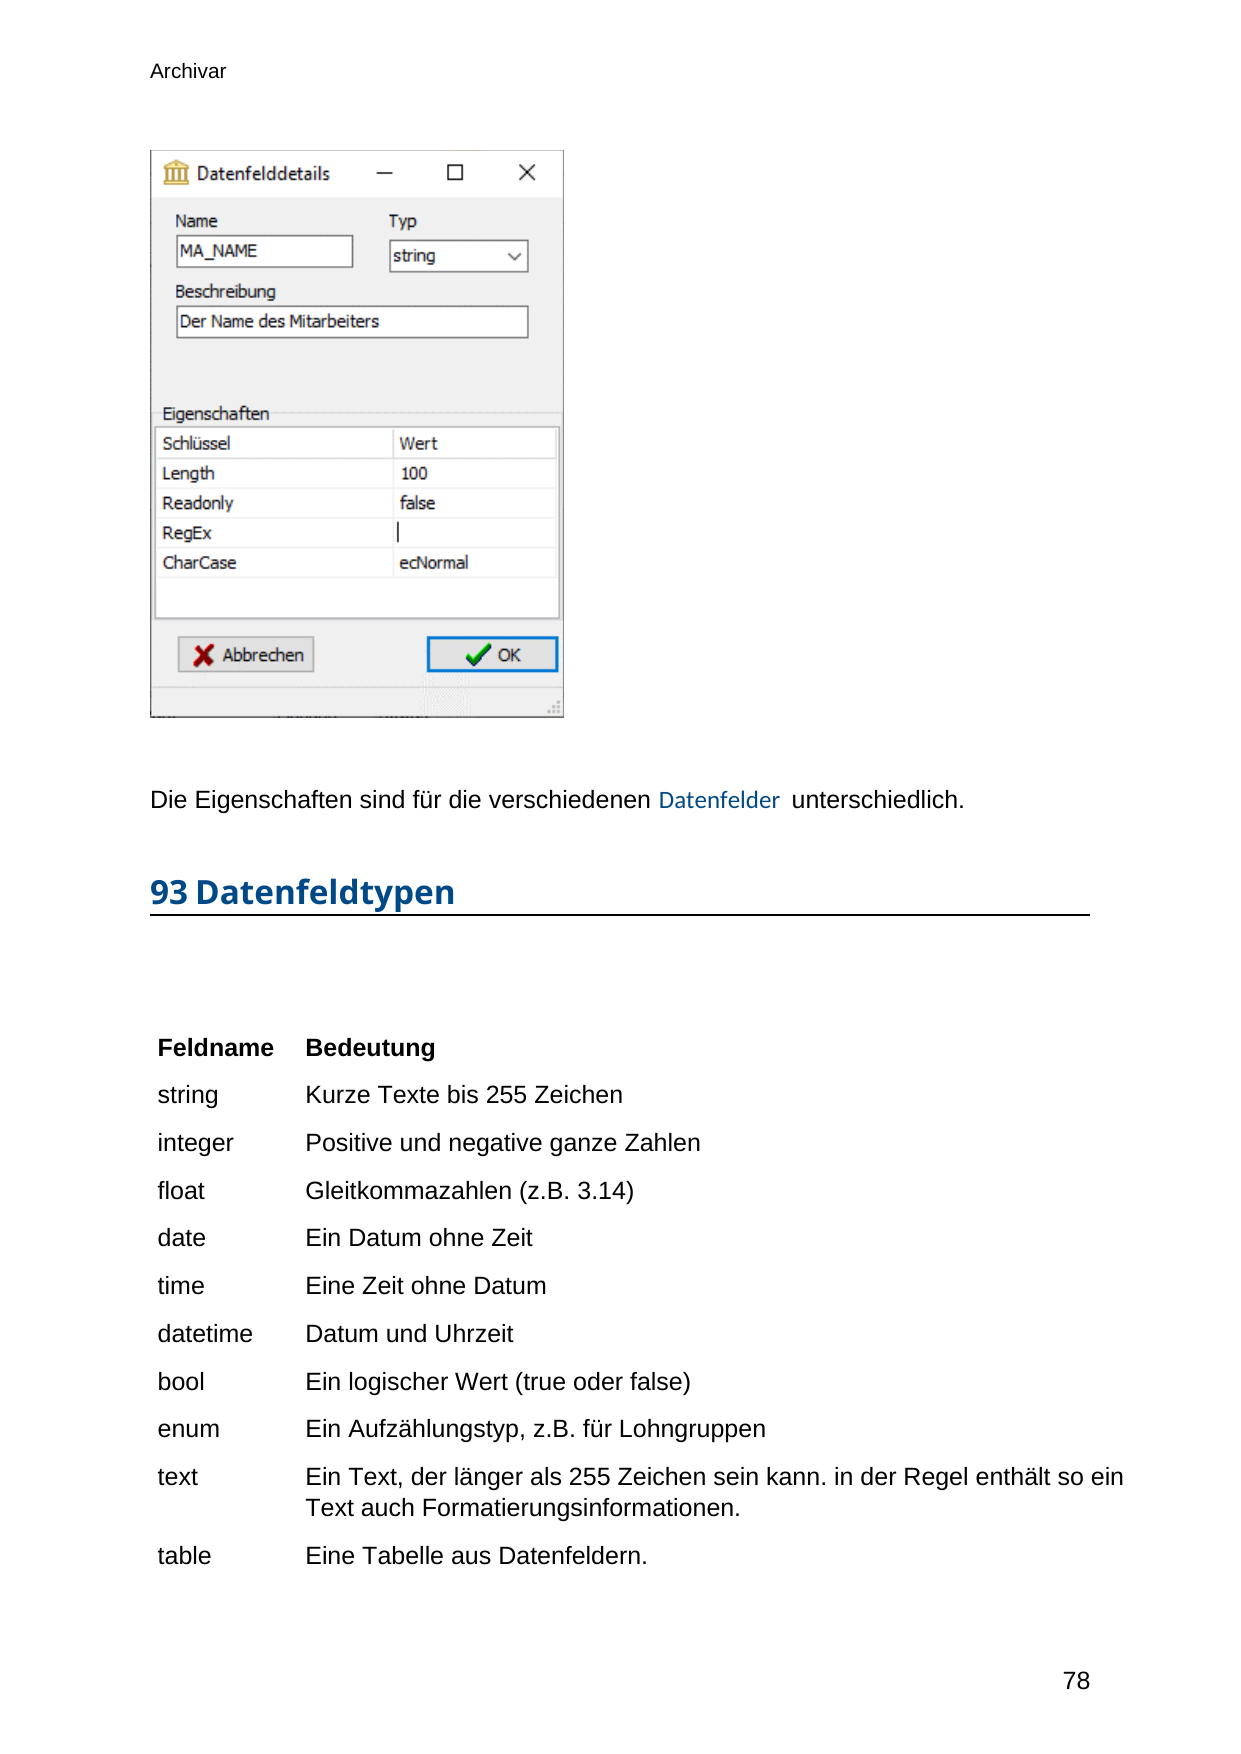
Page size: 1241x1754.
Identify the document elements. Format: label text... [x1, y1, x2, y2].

table_cell enum [154, 1414, 301, 1462]
table_cell Ein Aufzählungstyp, z.B. für Lohngruppen [301, 1414, 1157, 1462]
subtitle Datenfeldtypen [150, 869, 1090, 914]
table_cell Ein Text, der länger als 255 Zeichen sein kann. in der Regel enthält so ein Text auch Formatierungsinformationen. [301, 1462, 1157, 1541]
table_cell Eine Tabelle aus Datenfeldern. [301, 1541, 1157, 1588]
table_cell bool [154, 1367, 301, 1414]
table_cell time [154, 1271, 301, 1319]
table_cell date [154, 1224, 301, 1271]
table_cell string [154, 1080, 301, 1128]
picture [150, 150, 564, 718]
table_cell Positive und negative ganze Zahlen [301, 1128, 1157, 1176]
table_header Feldname [154, 1033, 301, 1080]
table_cell datetime [154, 1319, 301, 1367]
table_cell table [154, 1541, 301, 1588]
table_cell float [154, 1176, 301, 1223]
table_cell Ein logischer Wert (true oder false) [301, 1367, 1157, 1414]
table_cell Gleitkommazahlen (z.B. 3.14) [301, 1176, 1157, 1223]
table_cell Kurze Texte bis 255 Zeichen [301, 1080, 1157, 1128]
table_cell Eine Zeit ohne Datum [301, 1271, 1157, 1319]
table_header Bedeutung [301, 1033, 1157, 1080]
table_cell text [154, 1462, 301, 1541]
table_cell Ein Datum ohne Zeit [301, 1224, 1157, 1271]
text Die Eigenschaften sind für die verschiedenen Datenfelder unterschiedlich. [150, 784, 1090, 814]
table_cell Datum und Uhrzeit [301, 1319, 1157, 1367]
table_cell integer [154, 1128, 301, 1176]
